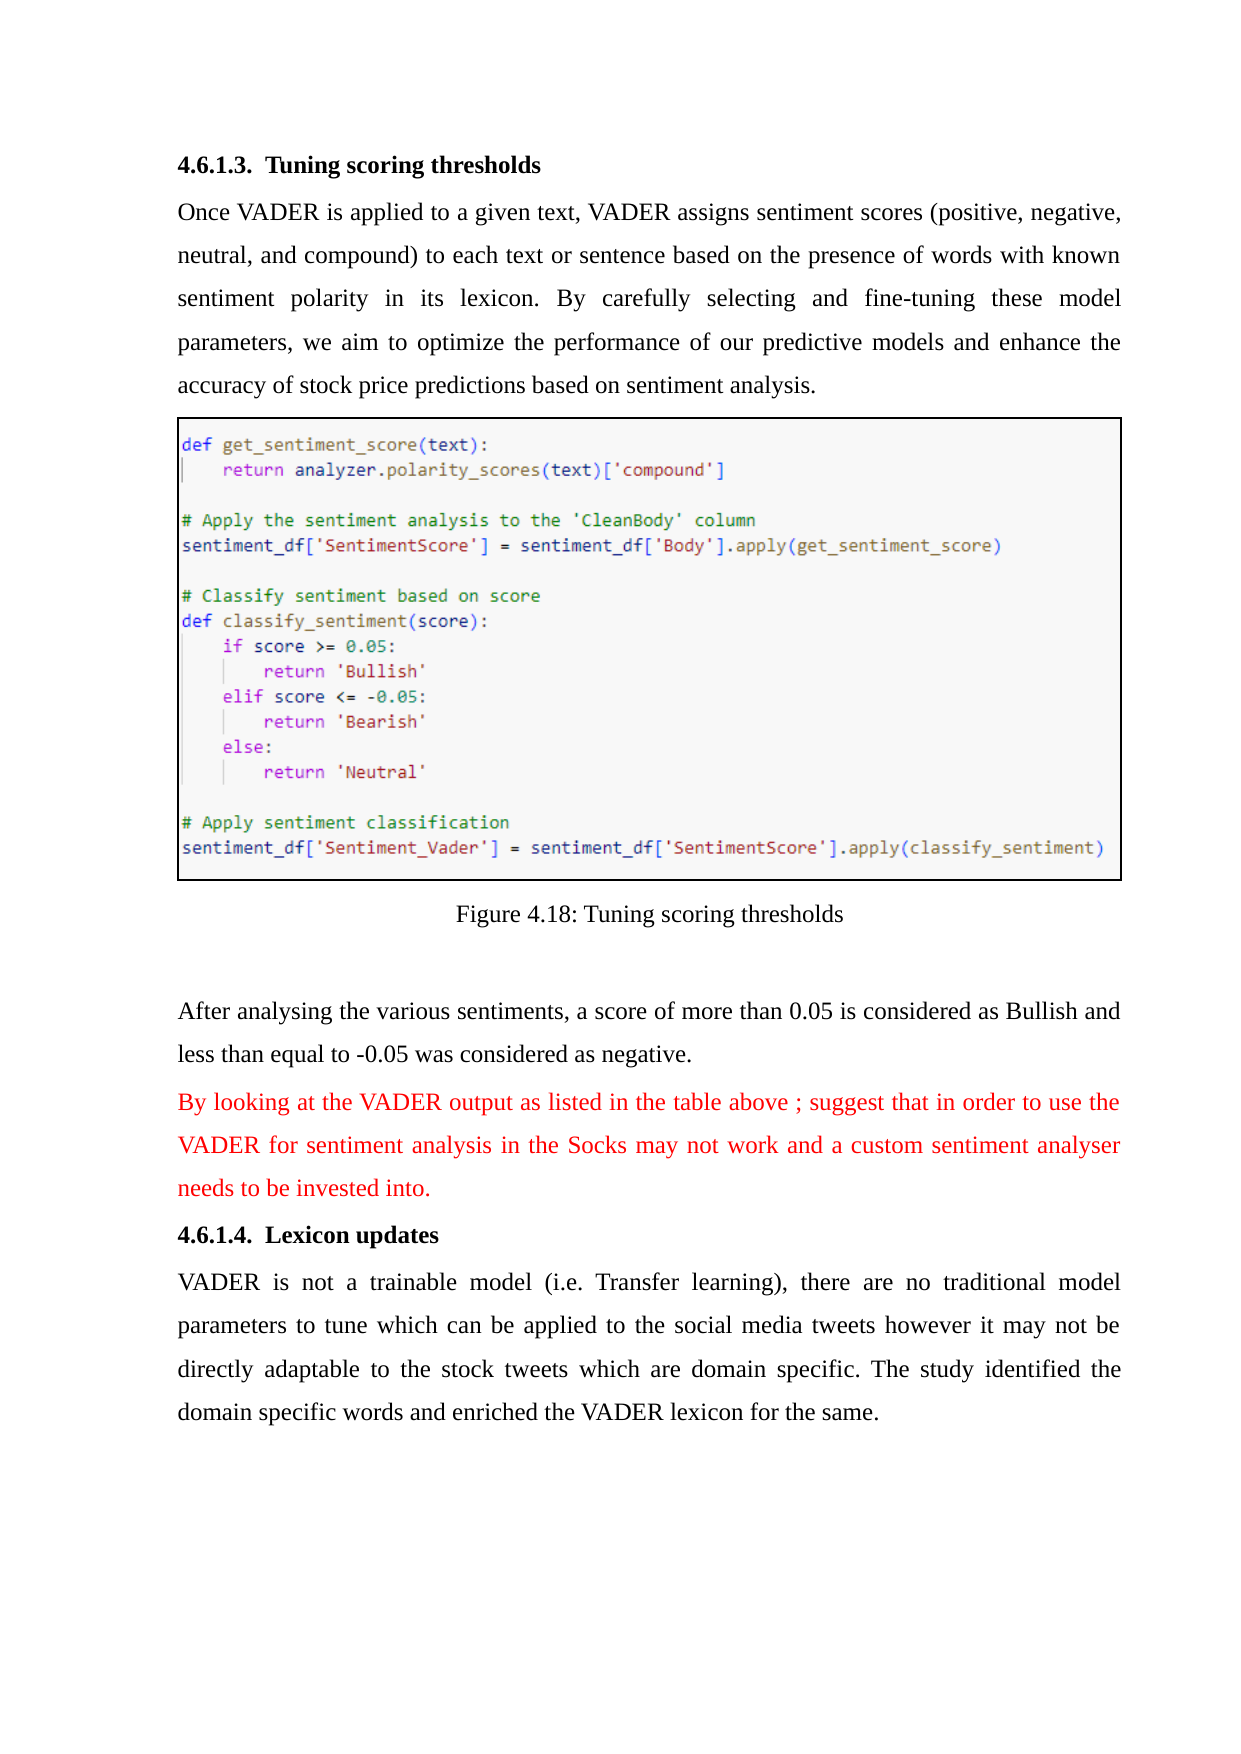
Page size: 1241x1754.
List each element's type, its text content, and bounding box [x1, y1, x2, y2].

picture [179, 419, 1120, 879]
text VADER is not a trainable model (i.e. Transfer learning), there are no traditional model parameters to tune which can be applied to the social media tweets however it may not be directly adaptable to the stock tweets which are domain specific. The study identified the domain specific words and enriched the VADER lexicon for the same. [177, 1267, 1122, 1426]
text By looking at the VADER output as listed in the table above ; suggest that in order to use the VADER for sentiment analysis in the Socks may not work and a custom sentiment analyser needs to be invested into. [177, 1087, 1122, 1202]
text Once VADER is applied to a given text, VADER assigns sentiment scores (positive, negative, neutral, and compound) to each text or sentence based on the presence of words with known sentiment polarity in its lexicon. By carefully selecting and fine-tuning these model parameters, we aim to optimize the performance of our predictive models and enhance the accuracy of stock price predictions based on sentiment analysis. [177, 197, 1122, 398]
text After analysing the various sentiments, a score of more than 0.05 is considered as Bullish and less than equal to -0.05 was considered as negative. [177, 996, 1122, 1068]
subtitle Tuning scoring thresholds [177, 150, 1122, 179]
subtitle Lexicon updates [177, 1220, 1122, 1249]
